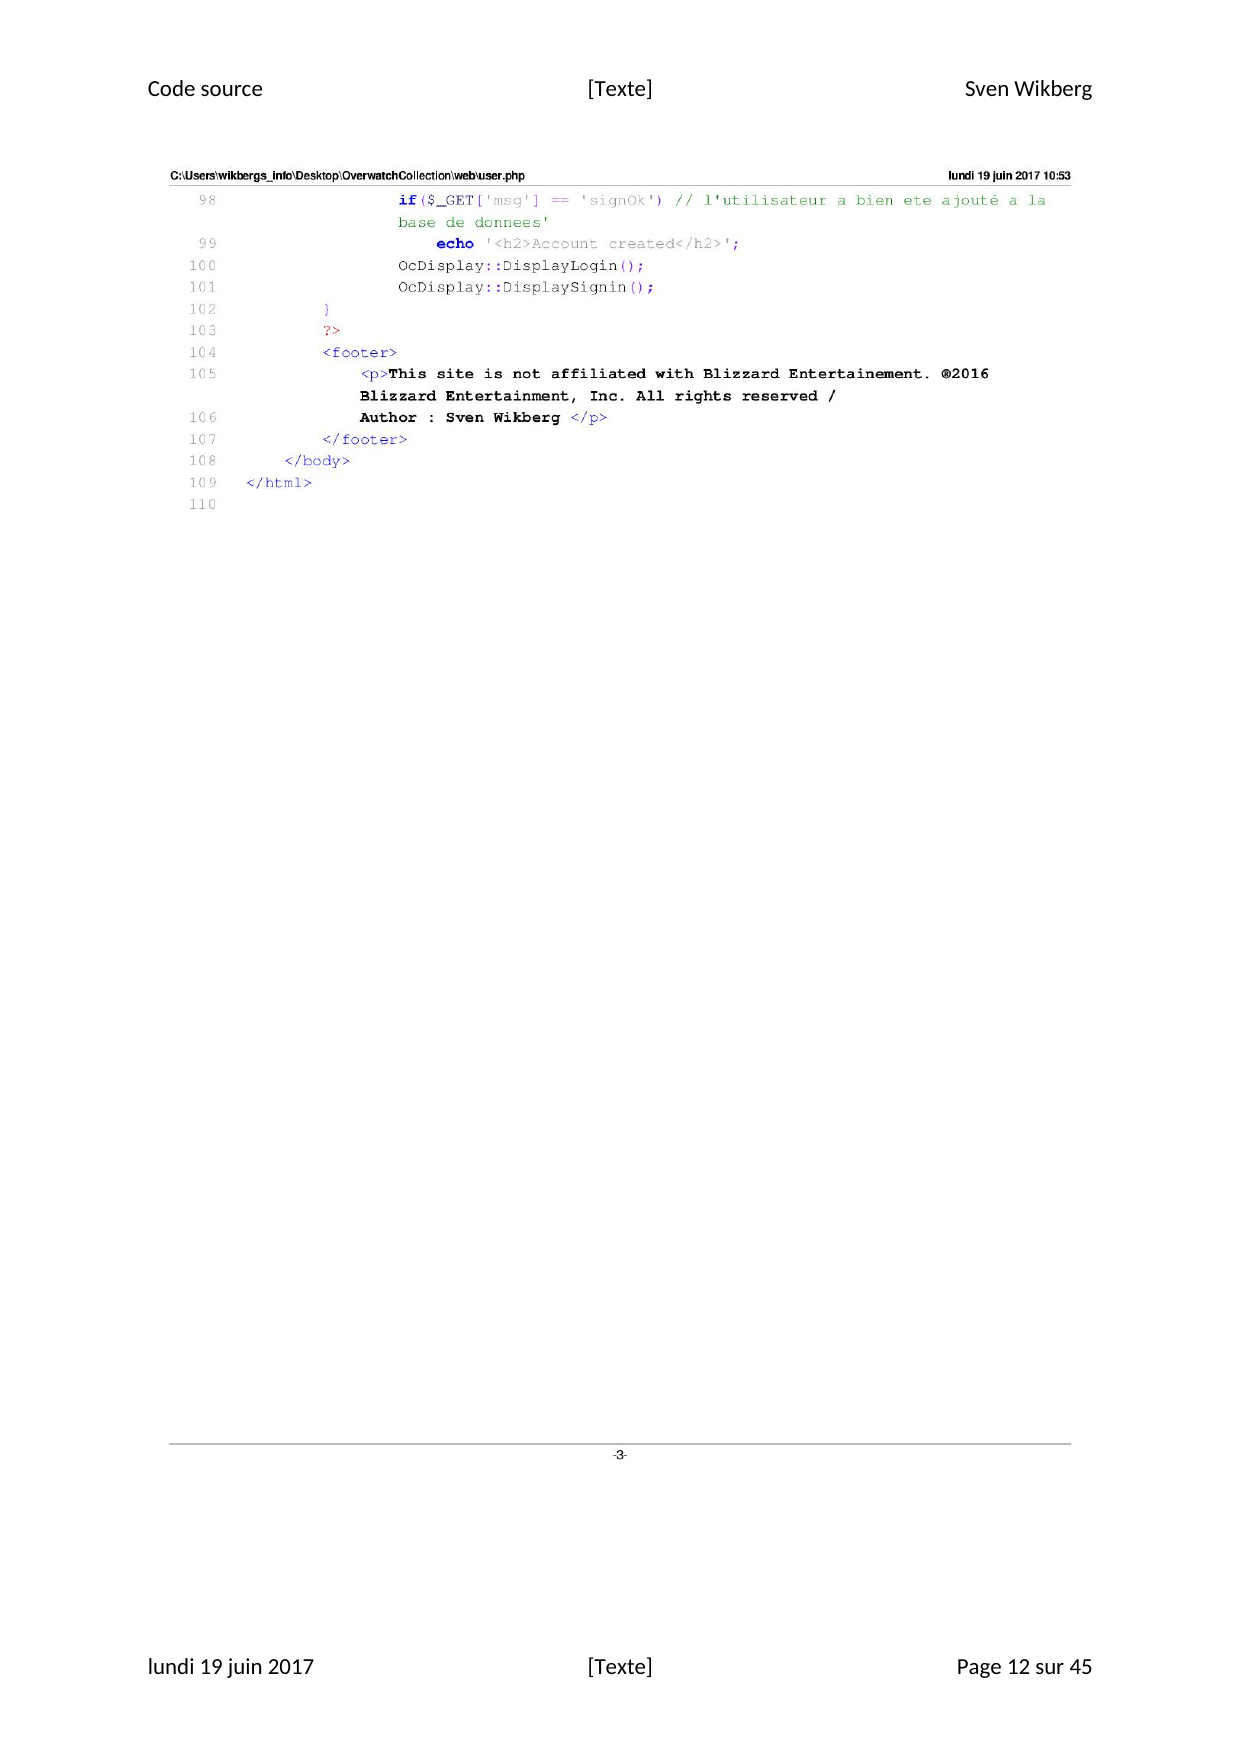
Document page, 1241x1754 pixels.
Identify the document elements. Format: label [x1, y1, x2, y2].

picture [147, 147, 1093, 1484]
